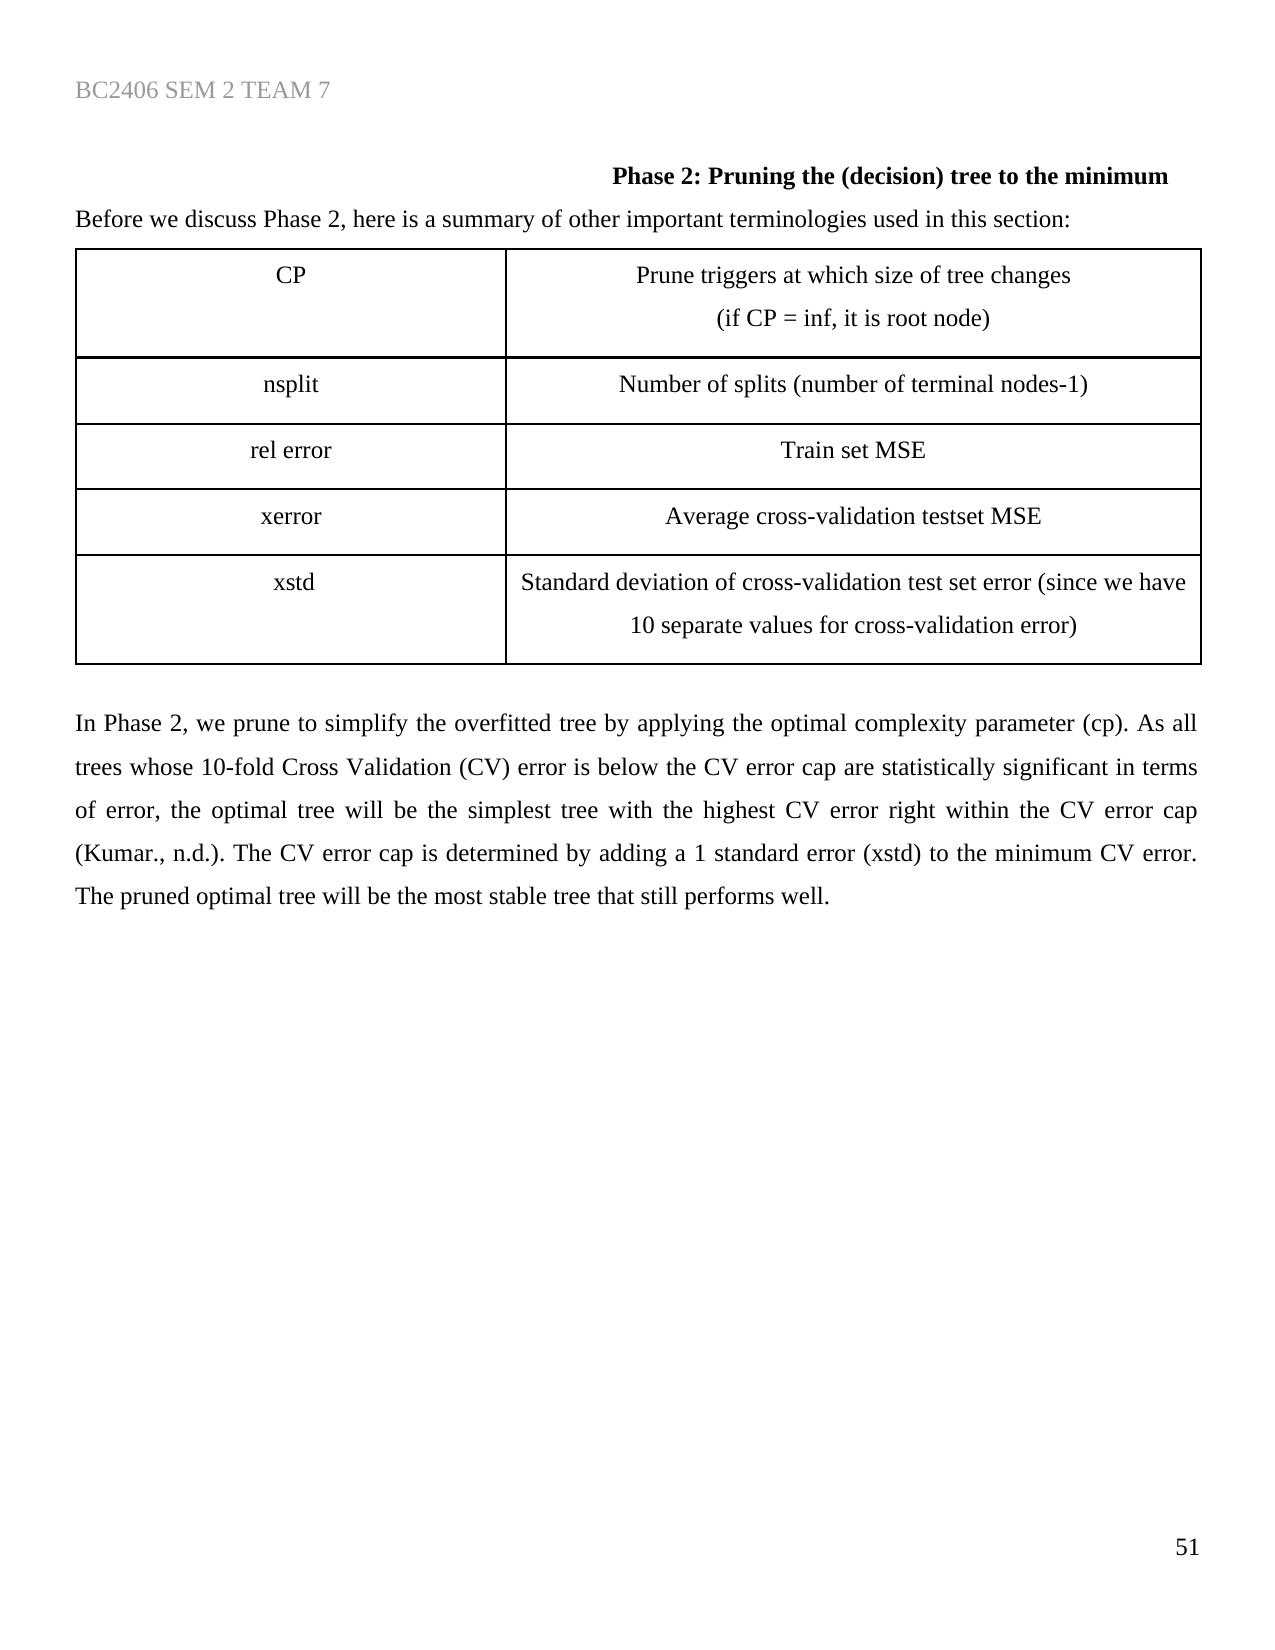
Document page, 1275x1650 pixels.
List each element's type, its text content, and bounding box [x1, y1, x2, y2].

table_cell Train set MSE [507, 425, 1200, 488]
text Before we discuss Phase 2, here is a summary of other important terminologies used in this section: [75, 204, 1200, 233]
table_cell rel error [77, 425, 505, 488]
table_cell Standard deviation of cross-validation test set error (since we have 10 separate values for cross-validation error) [507, 556, 1200, 663]
table_header CP [77, 250, 505, 356]
subtitle Phase 2: Pruning the (decision) tree to the minimum [75, 161, 1169, 190]
table_cell Average cross-validation testset MSE [507, 490, 1200, 554]
table_cell xerror [77, 490, 505, 554]
table_cell nsplit [77, 359, 505, 422]
table_cell xstd [77, 556, 505, 663]
table_cell Number of splits (number of terminal nodes-1) [507, 359, 1200, 422]
table_header Prune triggers at which size of tree changes (if CP = inf, it is root node) [507, 250, 1200, 356]
text In Phase 2, we prune to simplify the overfitted tree by applying the optimal complexity parameter (cp). As all trees whose 10-fold Cross Validation (CV) error is below the CV error cap are statistically significant in terms of error, the optimal tree will be the simplest tree with the highest CV error right within the CV error cap (Kumar., n.d.). The CV error cap is determined by adding a 1 standard error (xstd) to the minimum CV error. The pruned optimal tree will be the most stable tree that still performs well. [75, 708, 1200, 910]
